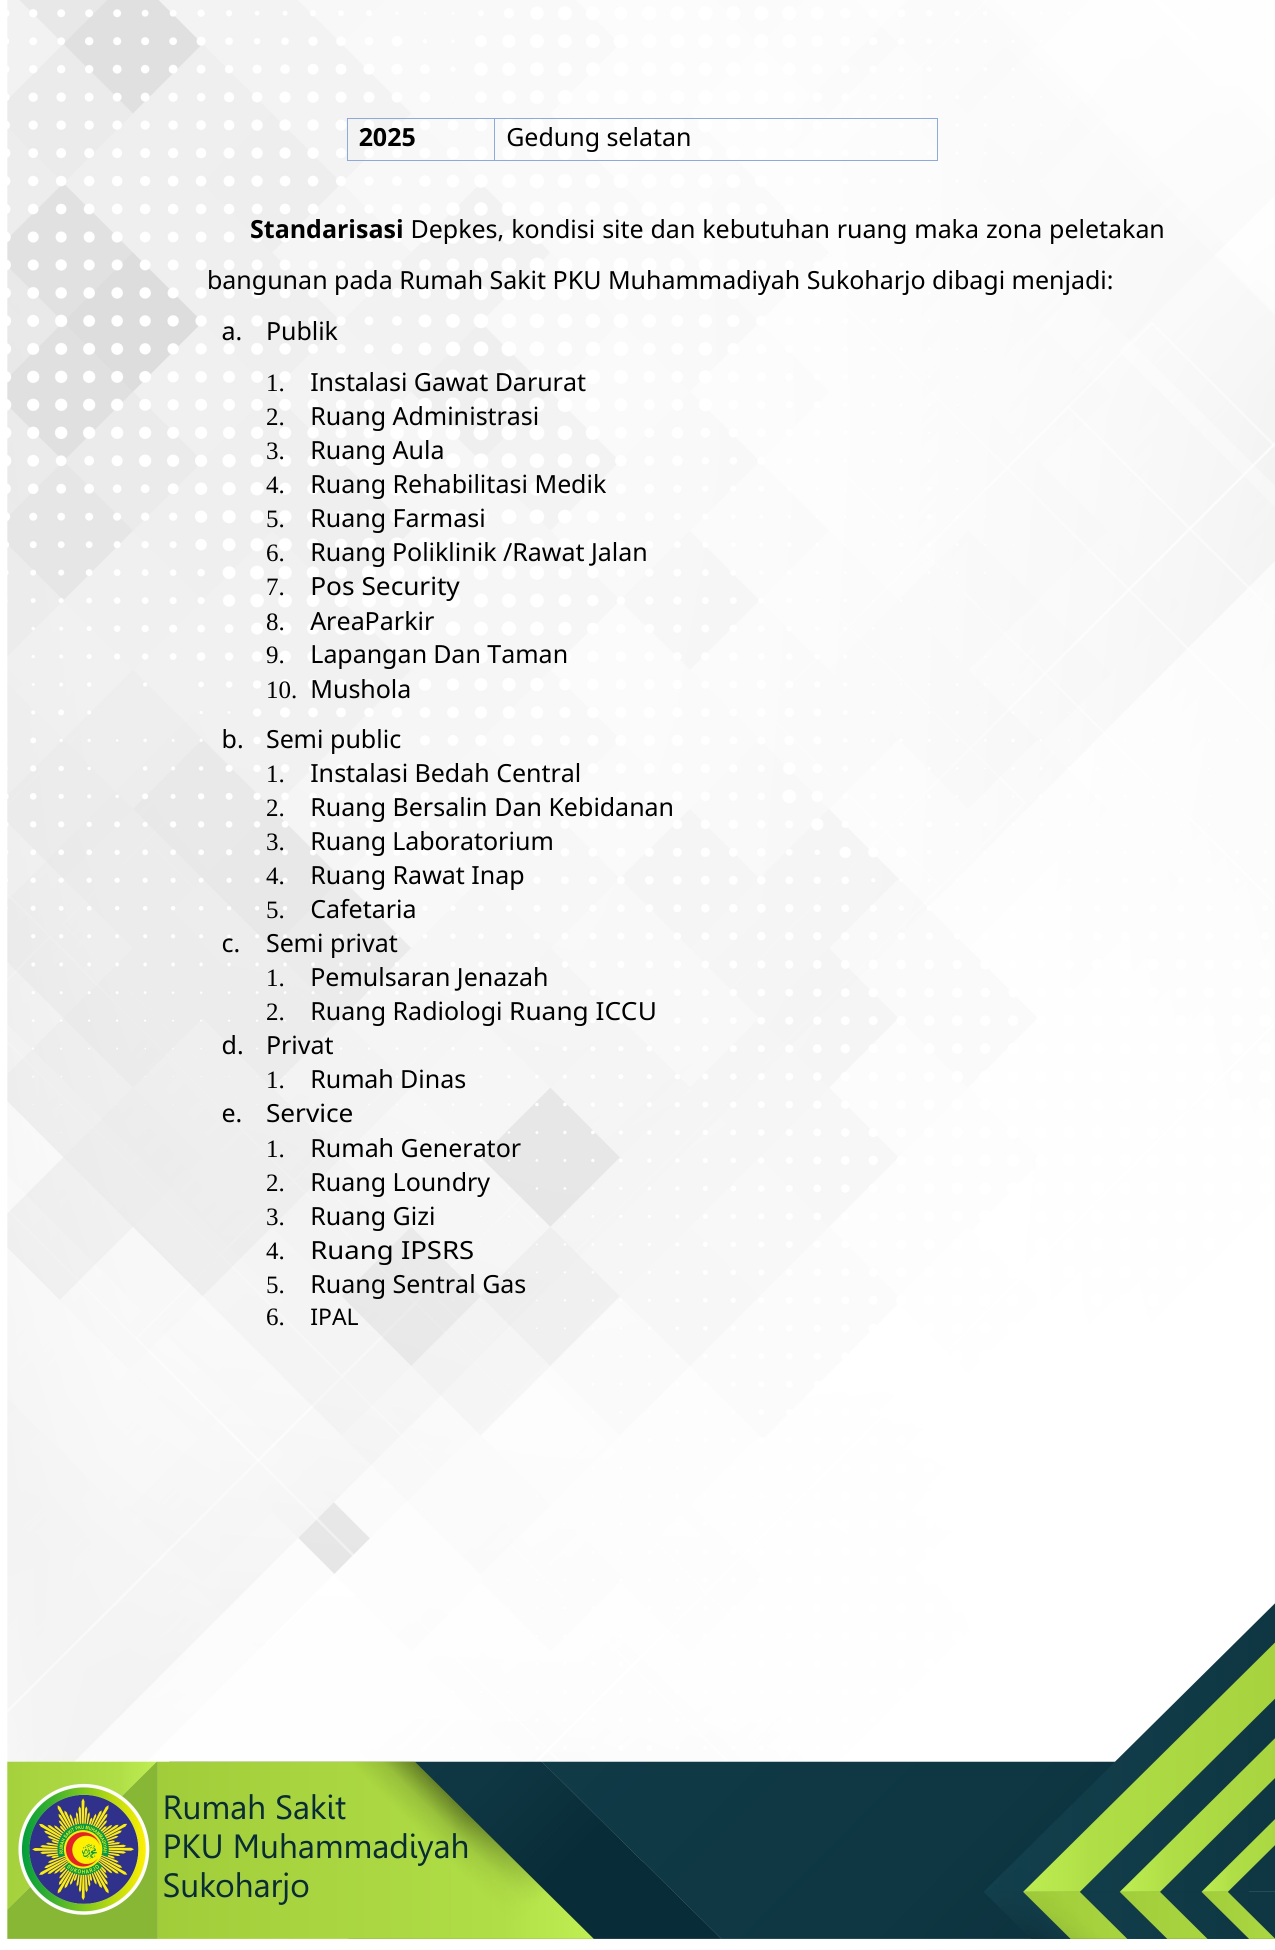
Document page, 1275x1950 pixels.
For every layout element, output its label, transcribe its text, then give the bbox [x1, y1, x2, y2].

table_cell Gedung selatan [495, 119, 937, 159]
list Ruang IPSRS [266, 1232, 1166, 1266]
list AreaParkir [266, 603, 1166, 637]
list Ruang Laboratorium [266, 824, 1166, 858]
list Ruang Rawat Inap [266, 858, 1166, 892]
list Mushola [266, 671, 1166, 705]
list Instalasi Bedah Central [266, 756, 1166, 789]
list Ruang Poliklinik /Rawat Jalan [266, 535, 1166, 569]
picture [7, 0, 1275, 1939]
list Ruang Gizi [266, 1198, 1166, 1232]
list IPAL [266, 1301, 1166, 1332]
list Cafetaria [266, 892, 1166, 926]
list Ruang Administrasi [266, 399, 1166, 433]
list Ruang Radiologi Ruang ICCU [266, 994, 1166, 1028]
list Service [221, 1096, 1166, 1130]
list Semi public [221, 721, 1166, 756]
list Publik [221, 314, 1166, 348]
list Semi privat [221, 926, 1166, 960]
list Ruang Farmasi [266, 501, 1166, 535]
list Ruang Aula [266, 433, 1166, 467]
list Rumah Generator [266, 1130, 1166, 1164]
list Instalasi Gawat Darurat [266, 365, 1166, 399]
list Ruang Loundry [266, 1164, 1166, 1198]
list Standarisasi Depkes, kondisi site dan kebutuhan ruang maka zona peletakan bangunan pada Rumah Sakit PKU Muhammadiyah Sukoharjo dibagi menjadi: [207, 212, 1166, 297]
list Lapangan Dan Taman [266, 637, 1166, 671]
list Ruang Sentral Gas [266, 1266, 1166, 1301]
list Rumah Dinas [266, 1062, 1166, 1096]
list Pemulsaran Jenazah [266, 960, 1166, 994]
list Ruang Rehabilitasi Medik [266, 467, 1166, 501]
list Pos Security [266, 569, 1166, 603]
table_cell 2025 [348, 119, 494, 159]
list Ruang Bersalin Dan Kebidanan [266, 789, 1166, 824]
list Privat [221, 1028, 1166, 1062]
